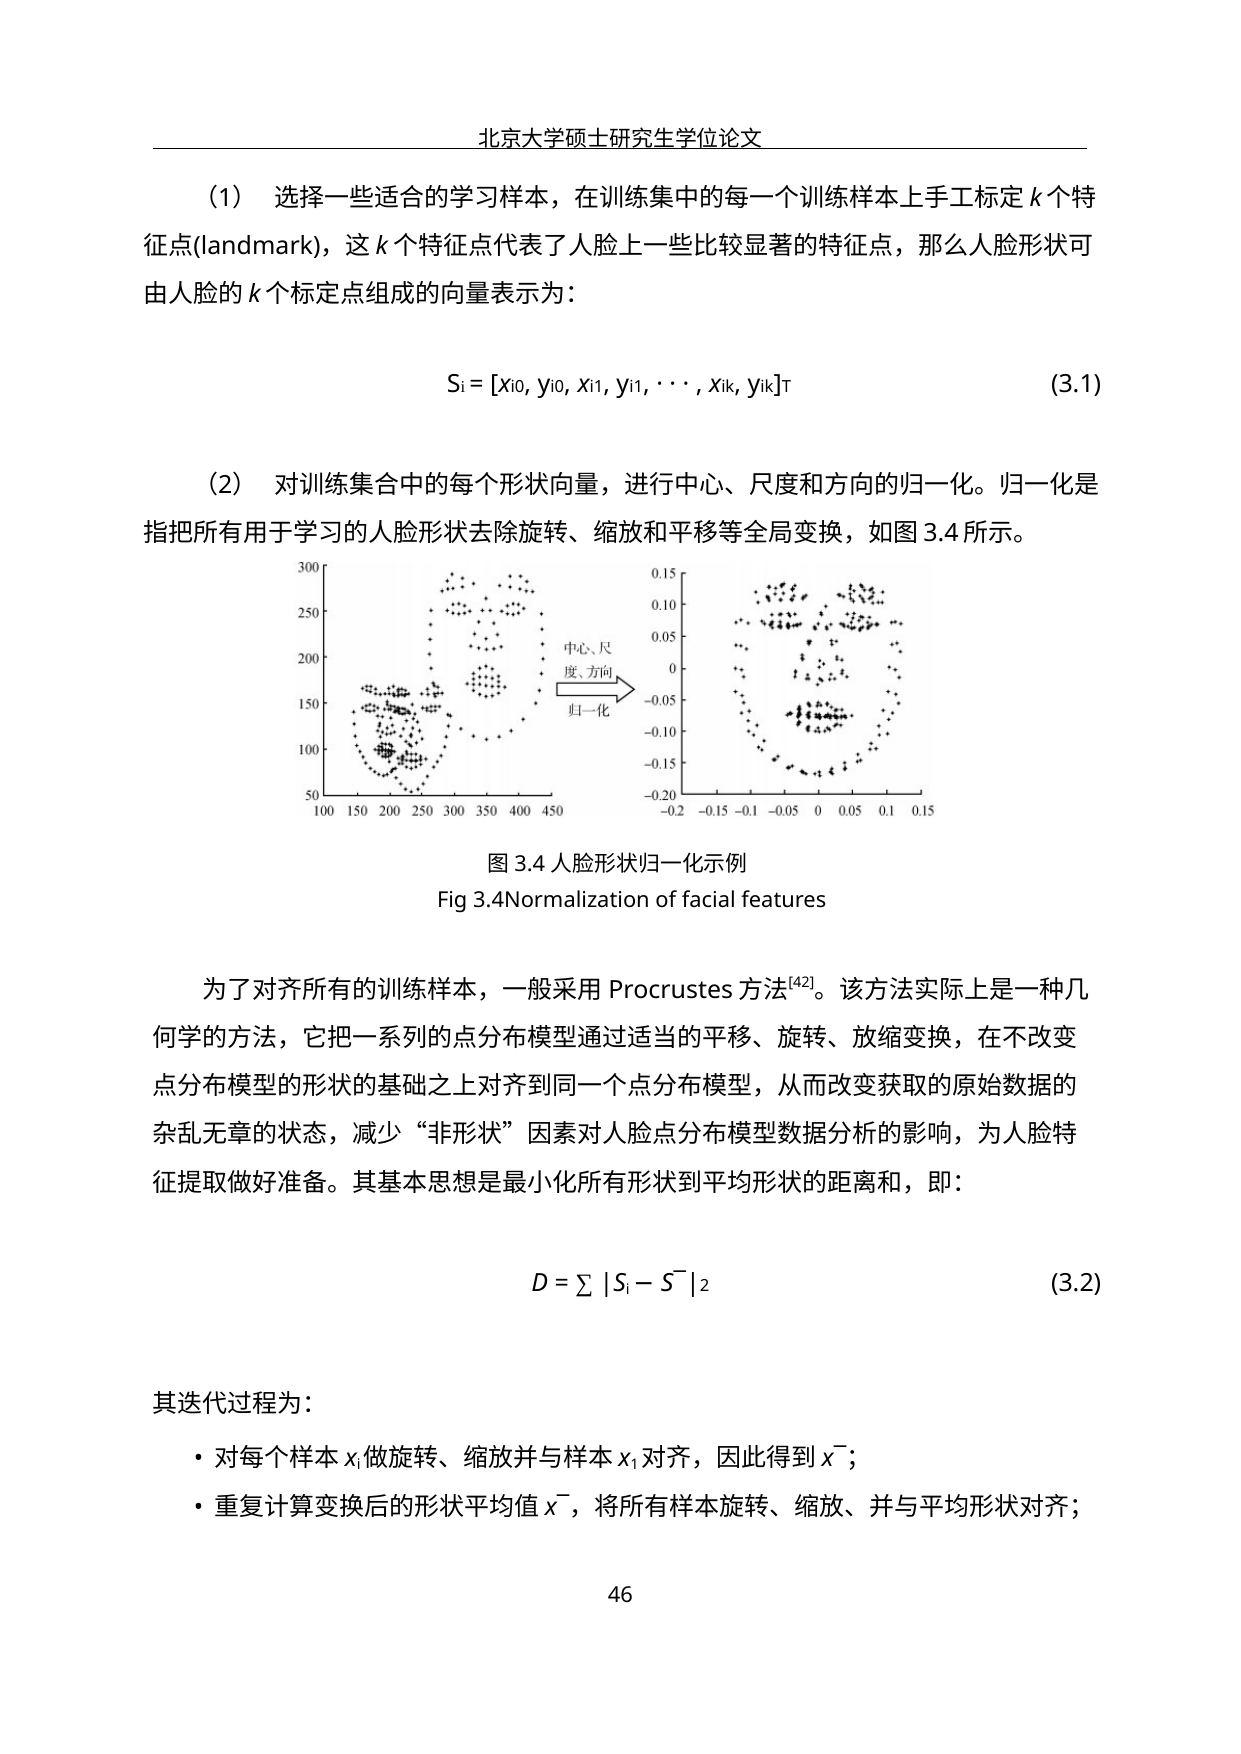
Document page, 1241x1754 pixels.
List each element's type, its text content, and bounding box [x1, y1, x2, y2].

text 为了对齐所有的训练样本，一般采用 Procrustes方法[42]。该方法实际上是一种几何学的方法，它把一系列的点分布模型通过适当的平移、旋转、放缩变换，在不改变点分布模型的形状的基础之上对齐到同一个点分布模型，从而改变获取的原始数据的杂乱无章的状态，减少“非形状”因素对人脸点分布模型数据分析的影响，为人脸特征提取做好准备。其基本思想是最小化所有形状到平均形状的距离和，即： [153, 969, 1101, 1198]
list 对训练集合中的每个形状向量，进行中心、尺度和方向的归一化。归一化是指把所有用于学习的人脸形状去除旋转、缩放和平移等全局变换，如图3.4所示。 [143, 464, 1101, 549]
text D = ∑ |Si − S¯|2 (3.2) [143, 1264, 1101, 1298]
subtitle 图 3.4 人脸形状归一化示例 [143, 846, 1092, 878]
text Fig 3.4 Normalization of facial features [143, 884, 1101, 914]
picture [293, 561, 947, 824]
text Si = [xi0, yi0, xi1, yi1, · · · , xik, yik]T (3.1) [143, 365, 1101, 399]
list 选择一些适合的学习样本，在训练集中的每一个训练样本上手工标定k个特征点(landmark)，这k个特征点代表了人脸上一些比较显著的特征点，那么人脸形状可由人脸的k个标定点组成的向量表示为： [143, 177, 1101, 310]
list 重复计算变换后的形状平均值x¯，将所有样本旋转、缩放、并与平均形状对齐； [193, 1486, 1101, 1523]
text 其迭代过程为： [153, 1384, 1101, 1420]
list 对每个样本xi做旋转、缩放并与样本x1对齐，因此得到x¯； [193, 1437, 1101, 1473]
